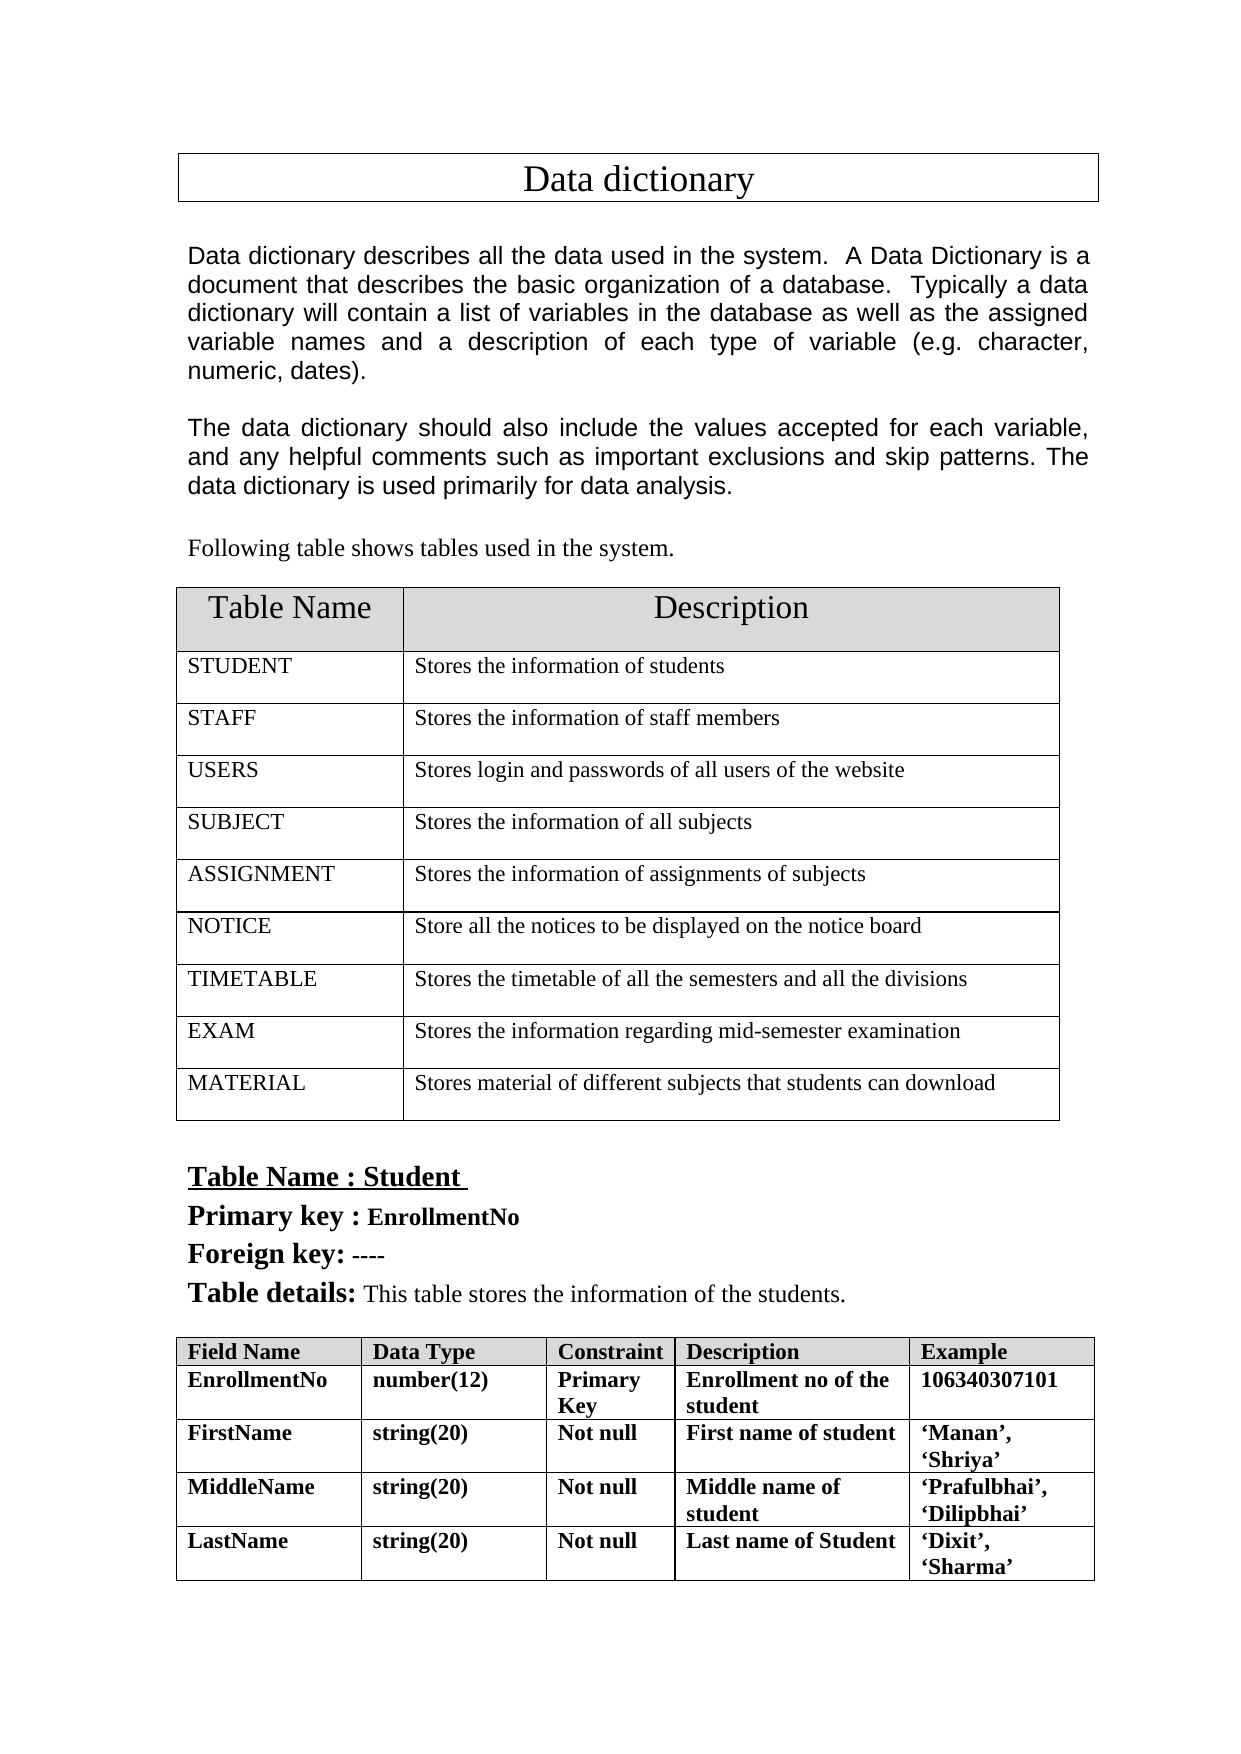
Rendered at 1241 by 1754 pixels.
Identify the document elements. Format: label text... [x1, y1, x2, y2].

table_header Data Type [362, 1338, 546, 1365]
table_cell Middle name of student [676, 1473, 909, 1526]
table_header Description [676, 1338, 909, 1365]
table_cell MiddleName [177, 1473, 361, 1526]
text The data dictionary should also include the values accepted for each variable, and any helpful comments such as important exclusions and skip patterns. The data dictionary is used primarily for data analysis. [187, 413, 1090, 500]
table_header Example [910, 1338, 1094, 1365]
table_cell Stores the information of all subjects [404, 808, 1059, 859]
text Foreign key: ---- [187, 1236, 1090, 1270]
table_cell STAFF [177, 704, 403, 755]
table_cell Stores material of different subjects that students can download [404, 1069, 1059, 1120]
table_cell string(20) [362, 1527, 546, 1580]
table_header Table Name [177, 588, 403, 651]
text Table Name : Student [187, 1159, 1090, 1193]
table_cell Not null [547, 1527, 674, 1580]
table_cell ASSIGNMENT [177, 860, 403, 911]
table_cell Stores login and passwords of all users of the website [404, 756, 1059, 807]
table_cell Store all the notices to be displayed on the notice board [404, 913, 1059, 963]
text Data dictionary describes all the data used in the system. A Data Dictionary is a document that describes the basic organization of a database. Typically a data dictionary will contain a list of variables in the database as well as the assigned variable names and a description of each type of variable (e.g. character, numeric, dates). [187, 241, 1090, 385]
text Table details: This table stores the information of the students. [187, 1275, 1090, 1308]
table_cell string(20) [362, 1420, 546, 1472]
table_cell LastName [177, 1527, 361, 1580]
table_cell Not null [547, 1420, 674, 1472]
table_cell MATERIAL [177, 1069, 403, 1120]
table_cell Stores the timetable of all the semesters and all the divisions [404, 965, 1059, 1016]
table_cell Primary Key [547, 1366, 674, 1418]
table_cell TIMETABLE [177, 965, 403, 1016]
table_cell ‘Dixit’, ‘Sharma’ [910, 1527, 1094, 1580]
table_cell Stores the information of assignments of subjects [404, 860, 1059, 911]
table_cell USERS [177, 756, 403, 807]
table_cell STUDENT [177, 652, 403, 703]
table_cell EXAM [177, 1017, 403, 1068]
table_cell Last name of Student [676, 1527, 909, 1580]
table_header Field Name [177, 1338, 361, 1365]
text Primary key : EnrollmentNo [187, 1198, 1090, 1231]
table_cell Enrollment no of the student [676, 1366, 909, 1418]
table_cell Stores the information regarding mid-semester examination [404, 1017, 1059, 1068]
table_cell ‘Prafulbhai’, ‘Dilipbhai’ [910, 1473, 1094, 1526]
table_cell First name of student [676, 1420, 909, 1472]
table_header Constraint [547, 1338, 674, 1365]
table_cell ‘Manan’, ‘Shriya’ [910, 1420, 1094, 1472]
table_cell string(20) [362, 1473, 546, 1526]
table_cell SUBJECT [177, 808, 403, 859]
table_cell Not null [547, 1473, 674, 1526]
table_cell Stores the information of staff members [404, 704, 1059, 755]
table_header Description [404, 588, 1059, 651]
table_cell EnrollmentNo [177, 1366, 361, 1418]
subtitle Data dictionary [179, 154, 1098, 201]
table_cell number(12) [362, 1366, 546, 1418]
table_cell Stores the information of students [404, 652, 1059, 703]
table_cell FirstName [177, 1420, 361, 1472]
table_cell NOTICE [177, 913, 403, 963]
table_cell 106340307101 [910, 1366, 1094, 1418]
text Following table shows tables used in the system. [187, 533, 1090, 561]
